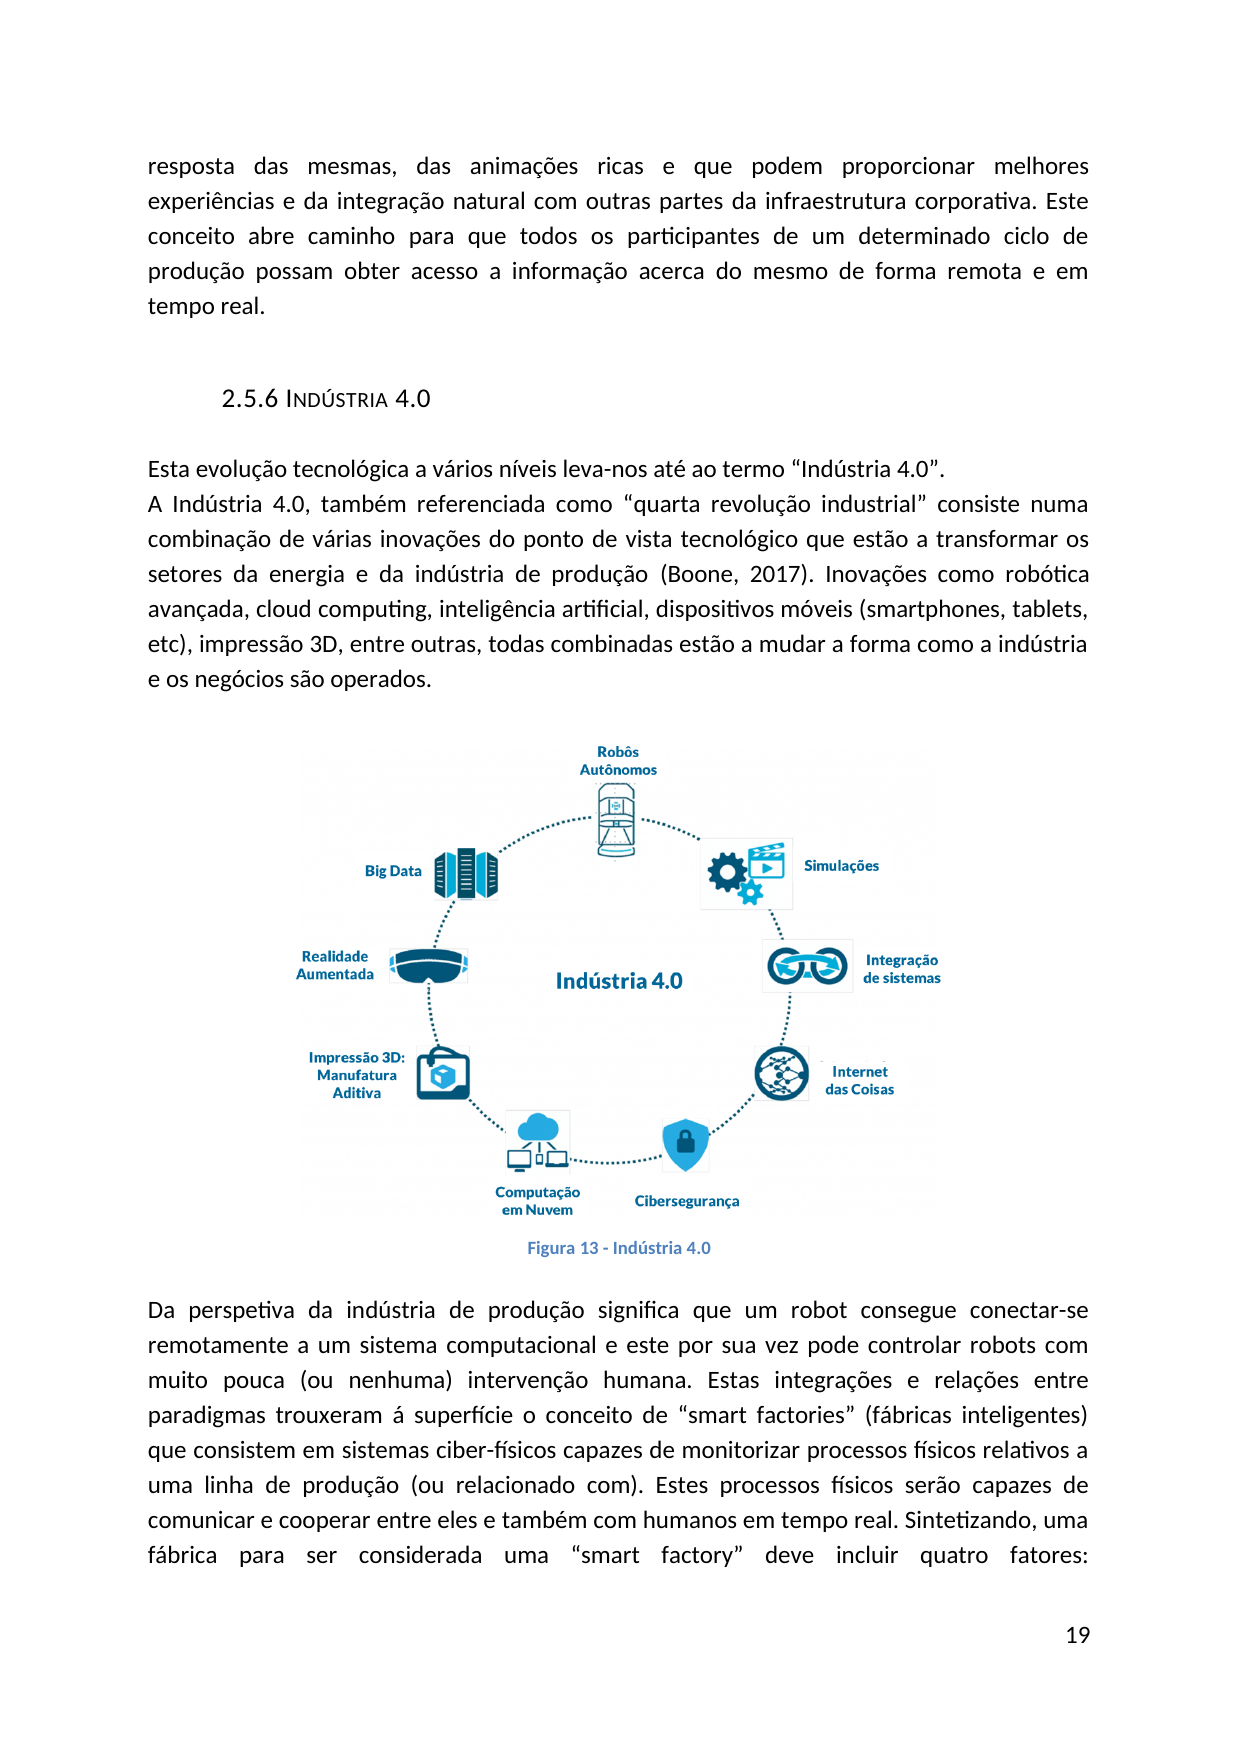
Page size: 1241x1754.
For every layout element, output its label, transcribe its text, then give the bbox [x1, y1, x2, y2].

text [148, 150, 1090, 321]
picture [286, 733, 952, 1232]
text A Indústria 4.0, também referenciada como “quarta revolução industrial” consiste numa combinação de várias inovações do ponto de vista tecnológico que estão a transformar os setores da energia e da indústria de produção (Boone, 2017). Inovações como robótica avançada, cloud computing, inteligência artificial, dispositivos móveis (smartphones, tablets, etc), impressão 3D, entre outras, todas combinadas estão a mudar a forma como a indústria e os negócios são operados. [148, 488, 1090, 694]
subtitle 2.5.6 Indústria 4.0 [148, 381, 1090, 414]
text Esta evolução tecnológica a vários níveis leva-nos até ao termo “Indústria 4.0”. [148, 453, 1090, 484]
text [148, 1294, 1090, 1570]
